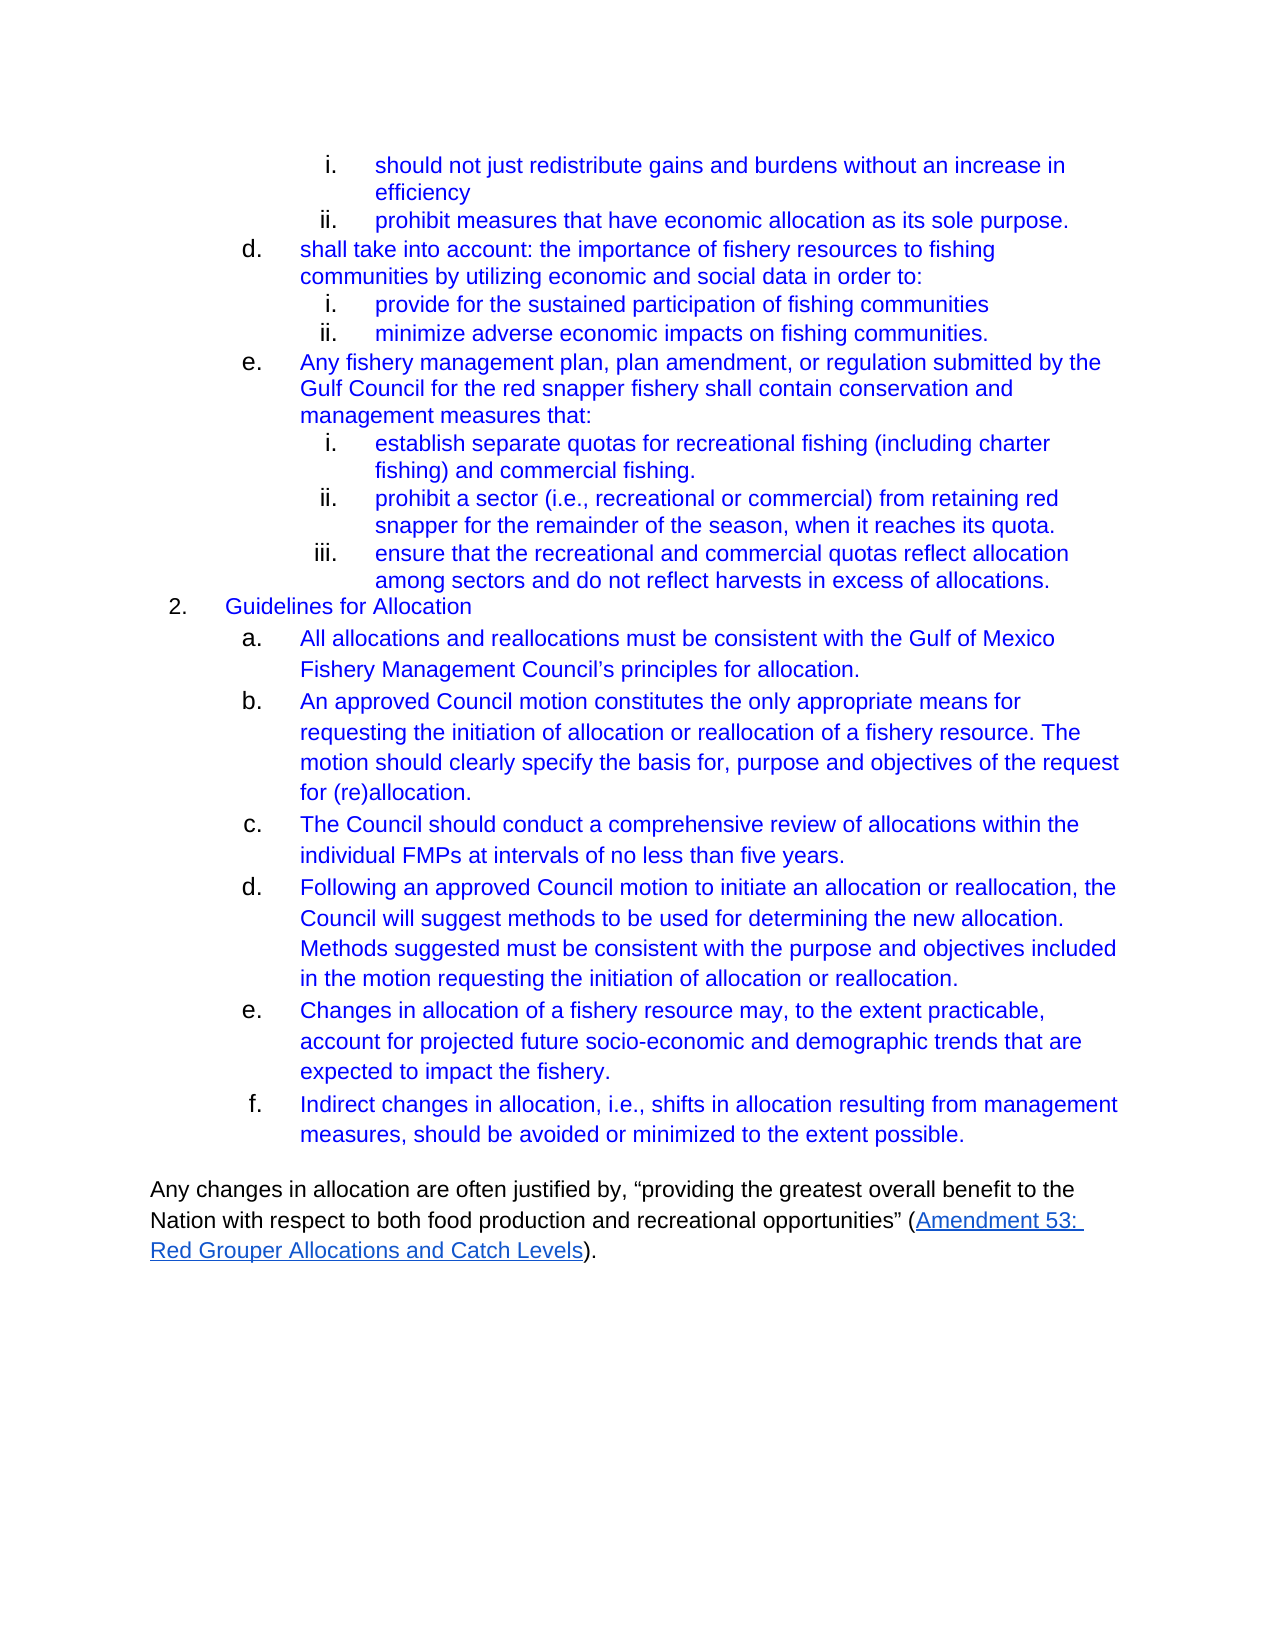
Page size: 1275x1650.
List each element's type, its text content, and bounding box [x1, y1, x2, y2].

list prohibit a sector (i.e., recreational or commercial) from retaining red snapper for the remainder of the season, when it reaches its quota. [337, 483, 1125, 538]
list Guidelines for Allocation [187, 593, 1125, 619]
list Indirect changes in allocation, i.e., shifts in allocation resulting from management measures, should be avoided or minimized to the extent possible. [262, 1088, 1125, 1147]
list Any fishery management plan, plan amendment, or regulation submitted by the Gulf Council for the red snapper fishery shall contain conservation and management measures that: [262, 346, 1125, 428]
list The Council should conduct a comprehensive review of allocations within the individual FMPs at intervals of no less than five years. [262, 809, 1125, 868]
list minimize adverse economic impacts on fishing communities. [337, 318, 1125, 346]
list should not just redistribute gains and burdens without an increase in efficiency [337, 150, 1125, 205]
list prohibit measures that have economic allocation as its sole purpose. [337, 205, 1125, 234]
list Changes in allocation of a fishery resource may, to the extent practicable, account for projected future socio-economic and demographic trends that are expected to impact the fishery. [262, 996, 1125, 1085]
list shall take into account: the importance of fishery resources to fishing communities by utilizing economic and social data in order to: [262, 234, 1125, 289]
list establish separate quotas for recreational fishing (including charter fishing) and commercial fishing. [337, 428, 1125, 483]
text Any changes in allocation are often justified by, “providing the greatest overall benefit to the Nation with respect to both food production and recreational opportunities” (Amendment 53: Red Grouper Allocations and Catch Levels). [150, 1176, 1125, 1263]
list Following an approved Council motion to initiate an allocation or reallocation, the Council will suggest methods to be used for determining the new allocation. Methods suggested must be consistent with the purpose and objectives included in the motion requesting the initiation of allocation or reallocation. [262, 872, 1125, 992]
list ensure that the recreational and commercial quotas reflect allocation among sectors and do not reflect harvests in excess of allocations. [337, 538, 1125, 593]
list An approved Council motion constitutes the only appropriate means for requesting the initiation of allocation or reallocation of a fishery resource. The motion should clearly specify the basis for, purpose and objectives of the request for (re)allocation. [262, 686, 1125, 806]
list provide for the sustained participation of fishing communities [337, 289, 1125, 318]
list All allocations and reallocations must be consistent with the Gulf of Mexico Fishery Management Council’s principles for allocation. [262, 623, 1125, 682]
